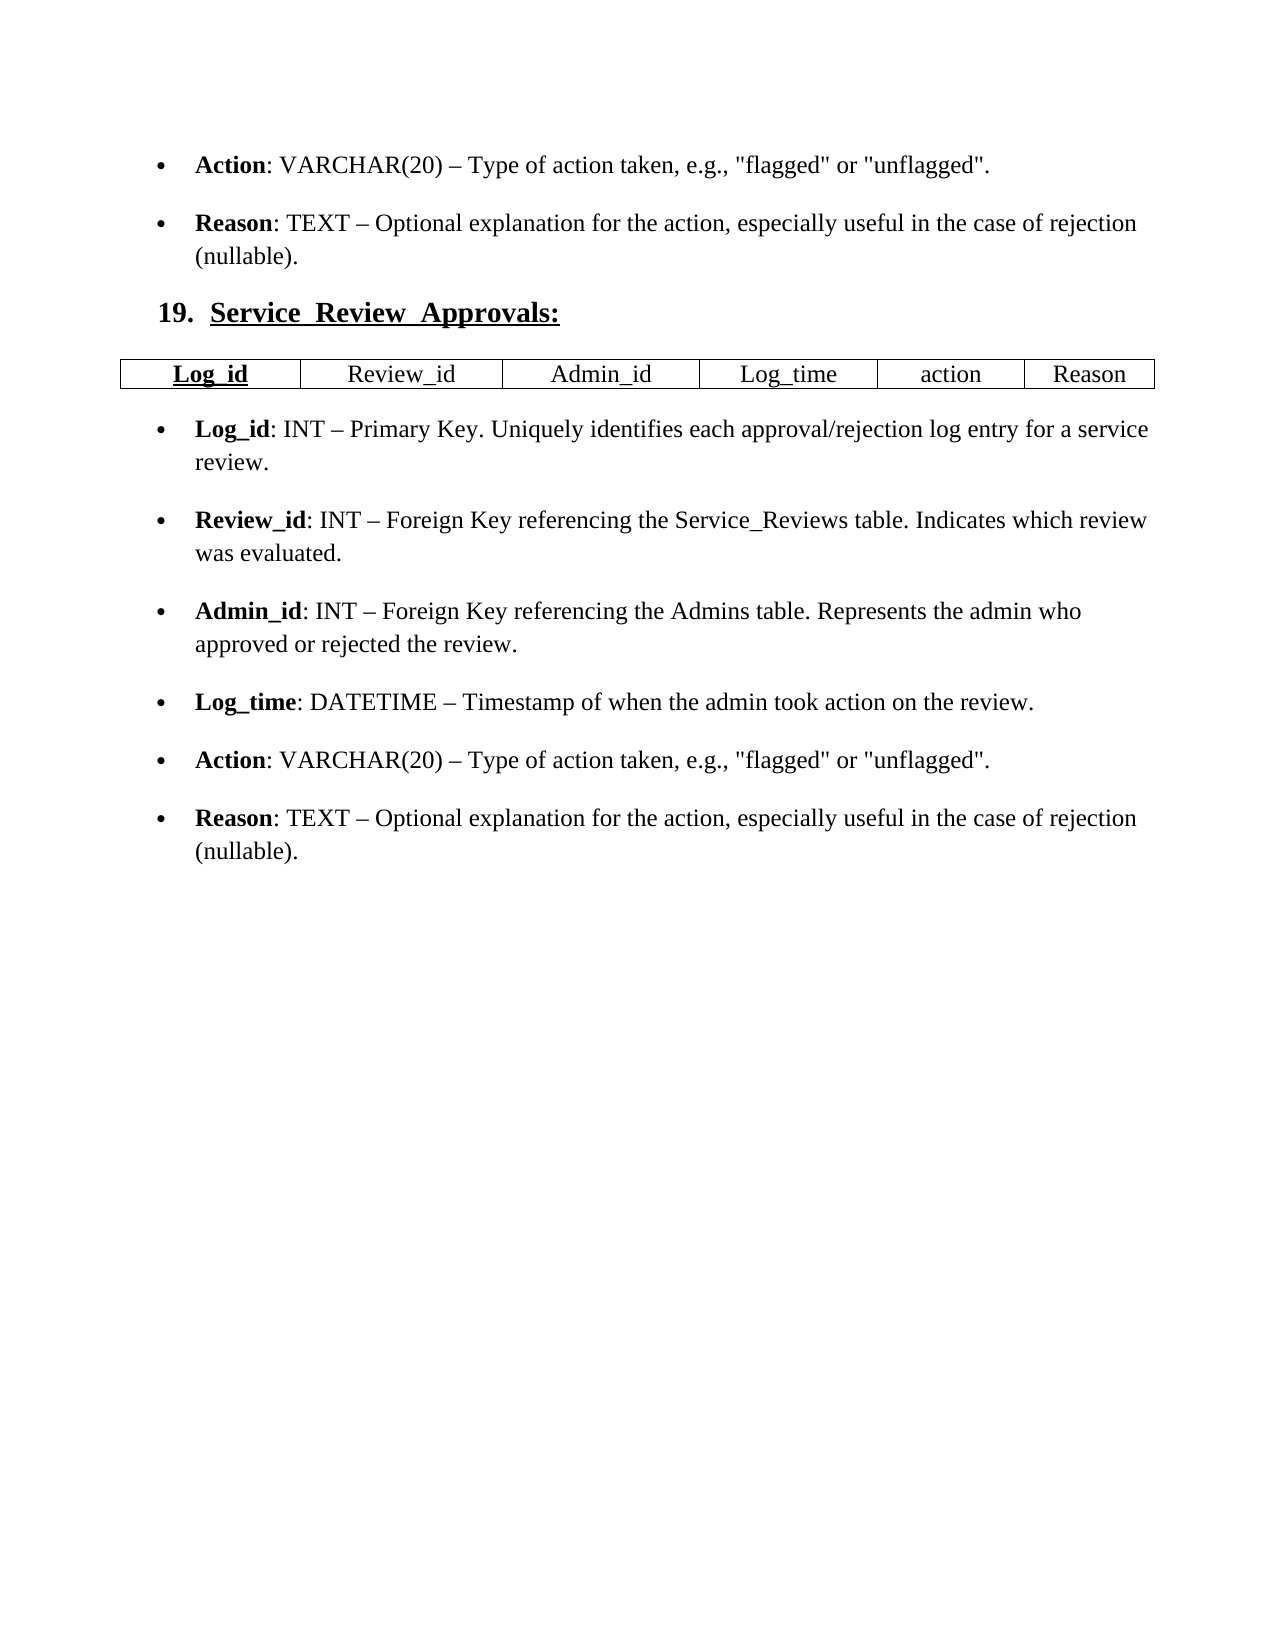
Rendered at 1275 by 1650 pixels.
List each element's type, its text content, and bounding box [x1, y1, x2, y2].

table_header Log_time [700, 360, 877, 388]
list Action: VARCHAR(20) – Type of action taken, e.g., "flagged" or "unflagged". [157, 150, 1155, 179]
list Admin_id: INT – Foreign Key referencing the Admins table. Represents the admin who approved or rejected the review. [157, 596, 1155, 658]
table_header Reason [1025, 360, 1154, 388]
list Action: VARCHAR(20) – Type of action taken, e.g., "flagged" or "unflagged". [157, 745, 1155, 774]
table_header Admin_id [503, 360, 699, 388]
list Reason: TEXT – Optional explanation for the action, especially useful in the case of rejection (nullable). [157, 208, 1155, 270]
list Log_time: DATETIME – Timestamp of when the admin took action on the review. [157, 687, 1155, 716]
table_header action [878, 360, 1024, 388]
list Reason: TEXT – Optional explanation for the action, especially useful in the case of rejection (nullable). [157, 803, 1155, 865]
table_header Log_id [121, 360, 300, 388]
list Log_id: INT – Primary Key. Uniquely identifies each approval/rejection log entry for a service review. [157, 414, 1155, 476]
subtitle Service_Review_Approvals: [157, 295, 1155, 328]
list Review_id: INT – Foreign Key referencing the Service_Reviews table. Indicates which review was evaluated. [157, 505, 1155, 567]
table_header Review_id [301, 360, 502, 388]
